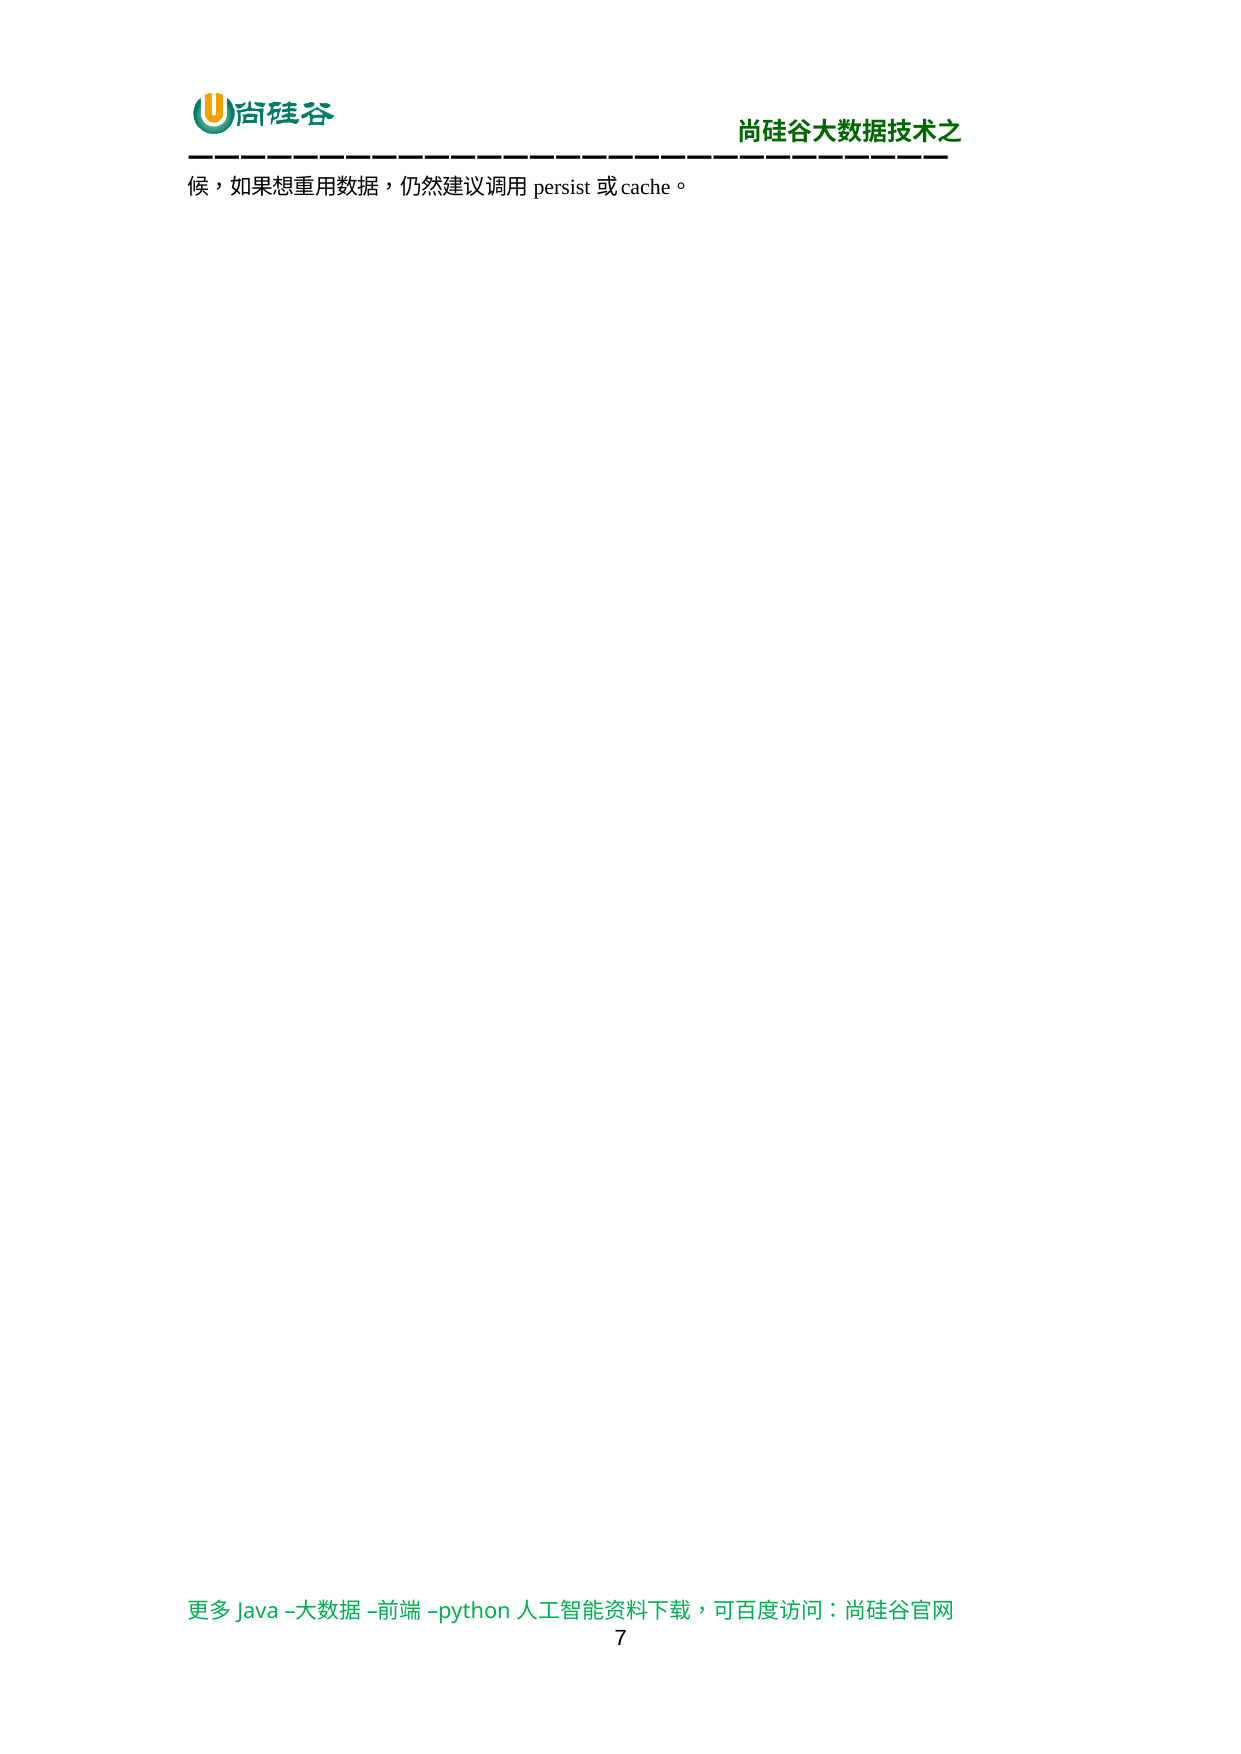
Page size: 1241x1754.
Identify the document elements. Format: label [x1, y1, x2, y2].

text [187, 171, 1051, 201]
picture [187, 88, 338, 138]
